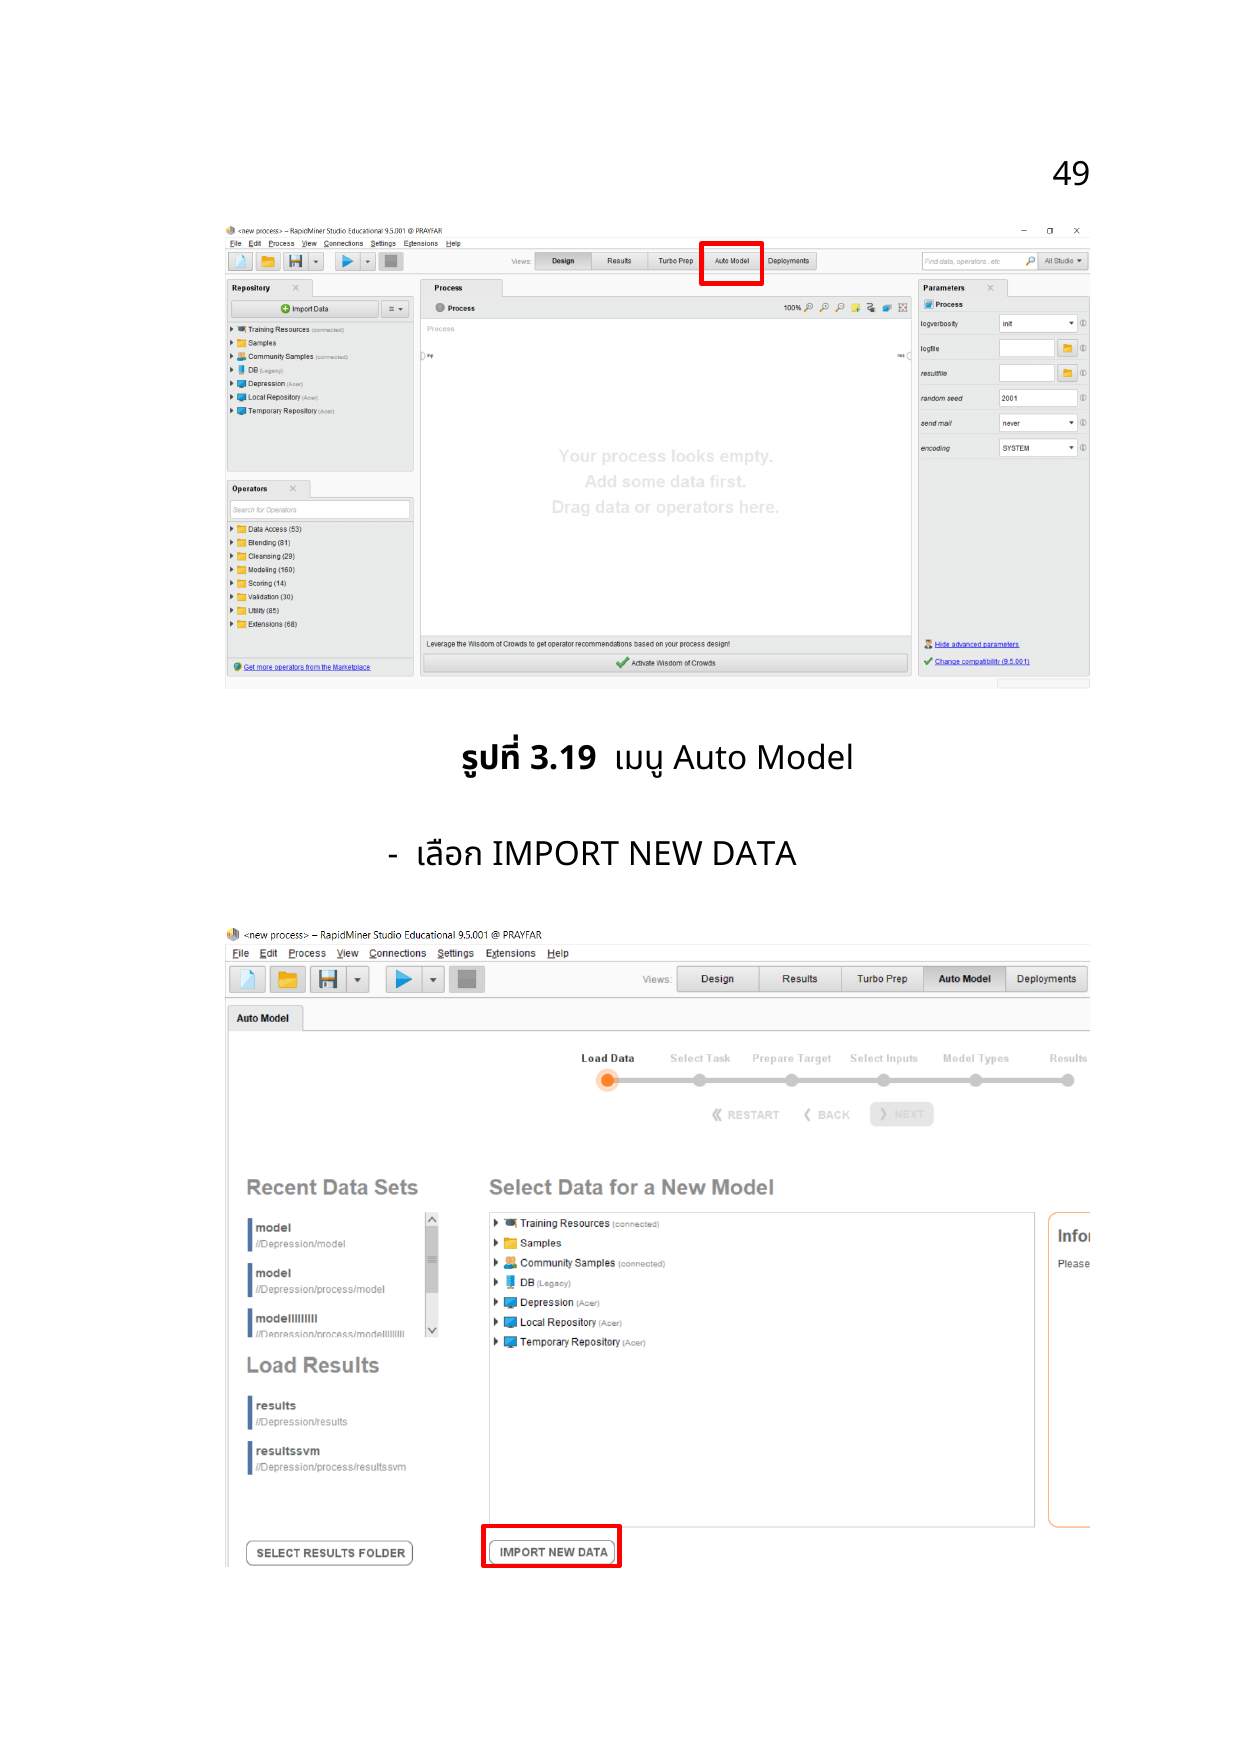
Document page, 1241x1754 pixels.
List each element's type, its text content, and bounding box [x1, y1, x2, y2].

picture [225, 925, 1091, 1567]
text รูปที่ 3.19 เมนู Auto Model [225, 734, 1090, 784]
picture [225, 225, 1091, 689]
text - เลือก IMPORT NEW DATA [225, 830, 1090, 880]
picture [486, 1528, 617, 1564]
